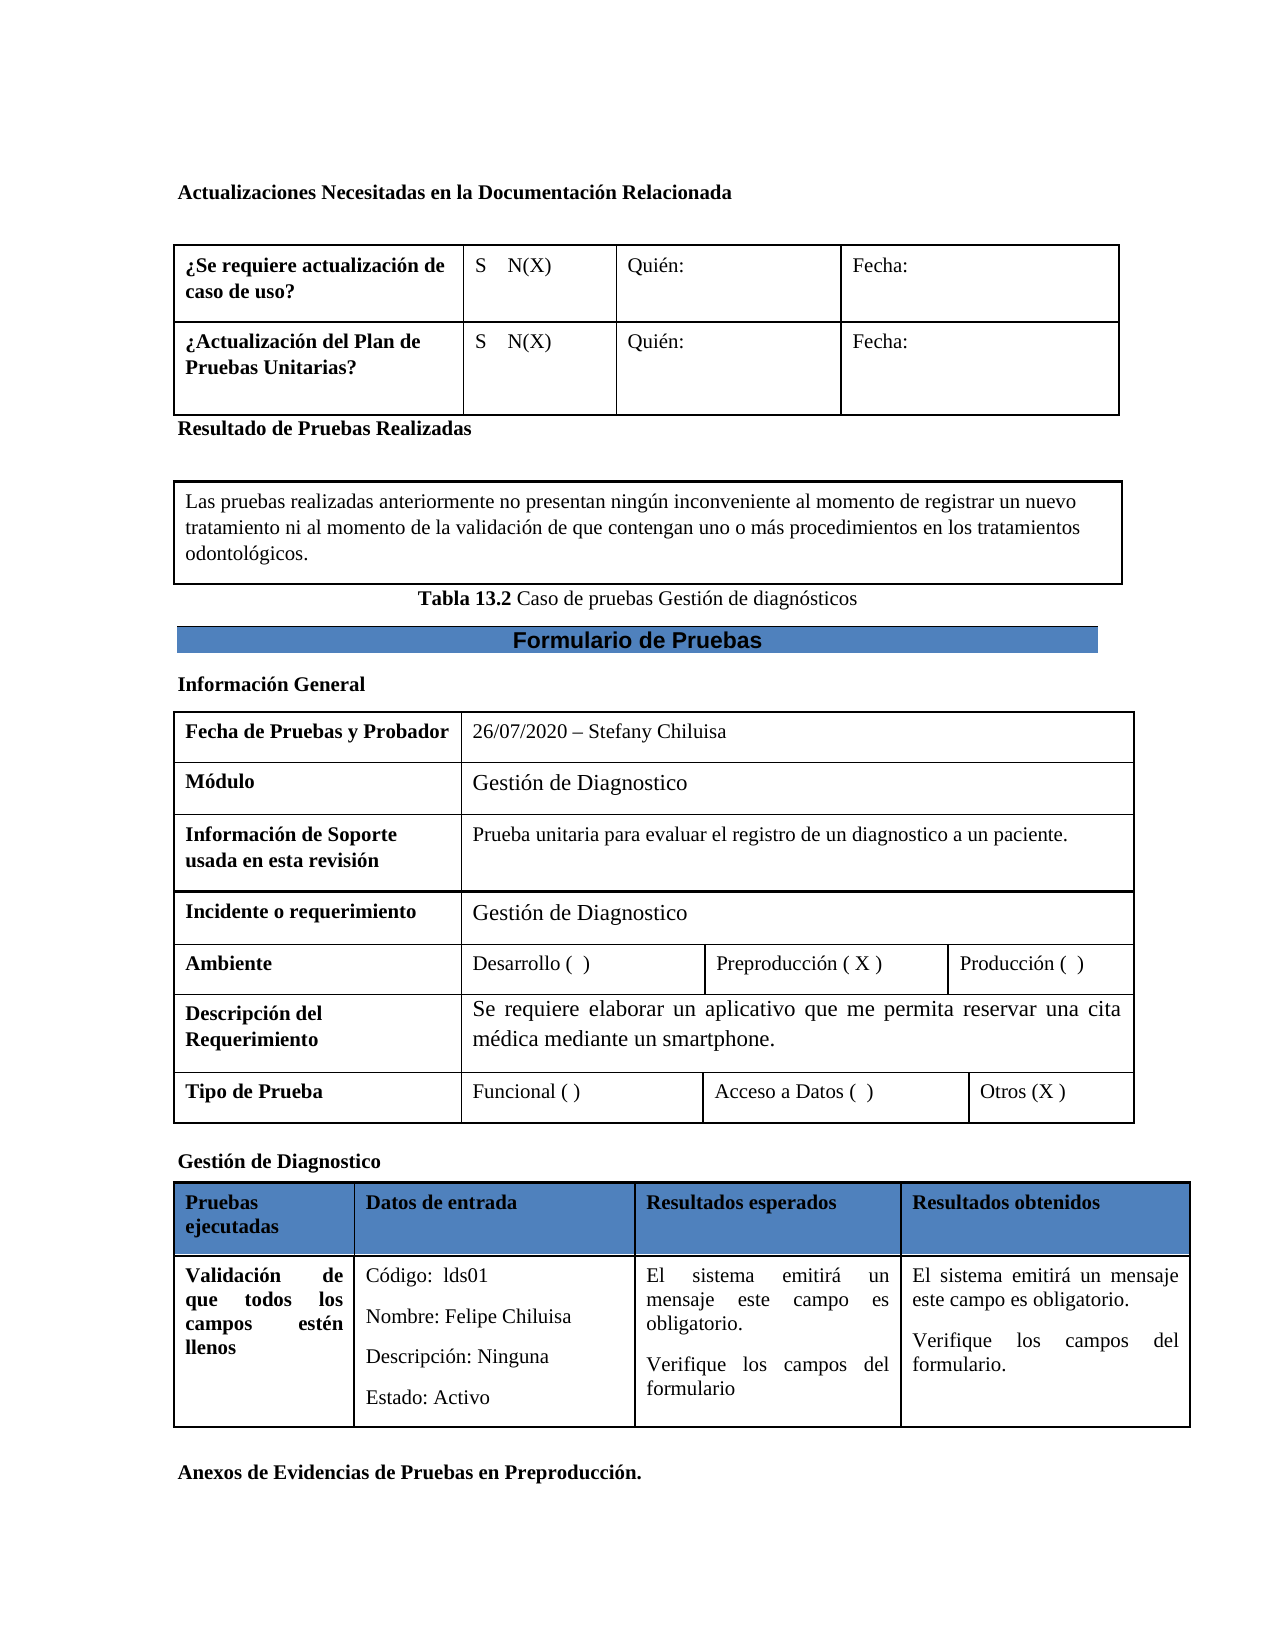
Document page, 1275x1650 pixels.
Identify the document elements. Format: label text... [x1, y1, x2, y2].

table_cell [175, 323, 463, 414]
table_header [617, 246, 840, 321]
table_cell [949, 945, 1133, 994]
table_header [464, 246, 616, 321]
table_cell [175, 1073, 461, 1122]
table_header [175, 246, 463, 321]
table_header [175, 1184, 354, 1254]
text Información General [177, 672, 1098, 696]
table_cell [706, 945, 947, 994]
text Gestión de Diagnostico [177, 1149, 1098, 1173]
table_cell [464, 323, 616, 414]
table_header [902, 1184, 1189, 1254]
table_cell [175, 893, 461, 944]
text Formulario de Pruebas [177, 627, 1098, 653]
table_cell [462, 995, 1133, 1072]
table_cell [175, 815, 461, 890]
text Resultado de Pruebas Realizadas [177, 416, 1098, 440]
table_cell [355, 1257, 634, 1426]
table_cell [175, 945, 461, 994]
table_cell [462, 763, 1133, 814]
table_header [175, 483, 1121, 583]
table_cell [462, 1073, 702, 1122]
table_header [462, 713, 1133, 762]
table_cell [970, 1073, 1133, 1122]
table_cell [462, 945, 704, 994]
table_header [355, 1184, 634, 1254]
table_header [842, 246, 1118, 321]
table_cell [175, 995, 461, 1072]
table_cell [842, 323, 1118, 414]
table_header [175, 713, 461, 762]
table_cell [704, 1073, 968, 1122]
text Tabla 13.2 Caso de pruebas Gestión de diagnósticos [177, 585, 1098, 609]
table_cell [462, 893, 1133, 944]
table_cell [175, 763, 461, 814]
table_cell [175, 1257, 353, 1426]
text Actualizaciones Necesitadas en la Documentación Relacionada [177, 180, 1098, 204]
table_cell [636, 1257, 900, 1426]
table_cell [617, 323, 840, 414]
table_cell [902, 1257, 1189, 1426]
text Anexos de Evidencias de Pruebas en Preproducción. [177, 1460, 1098, 1484]
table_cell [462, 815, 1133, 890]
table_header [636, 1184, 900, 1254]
